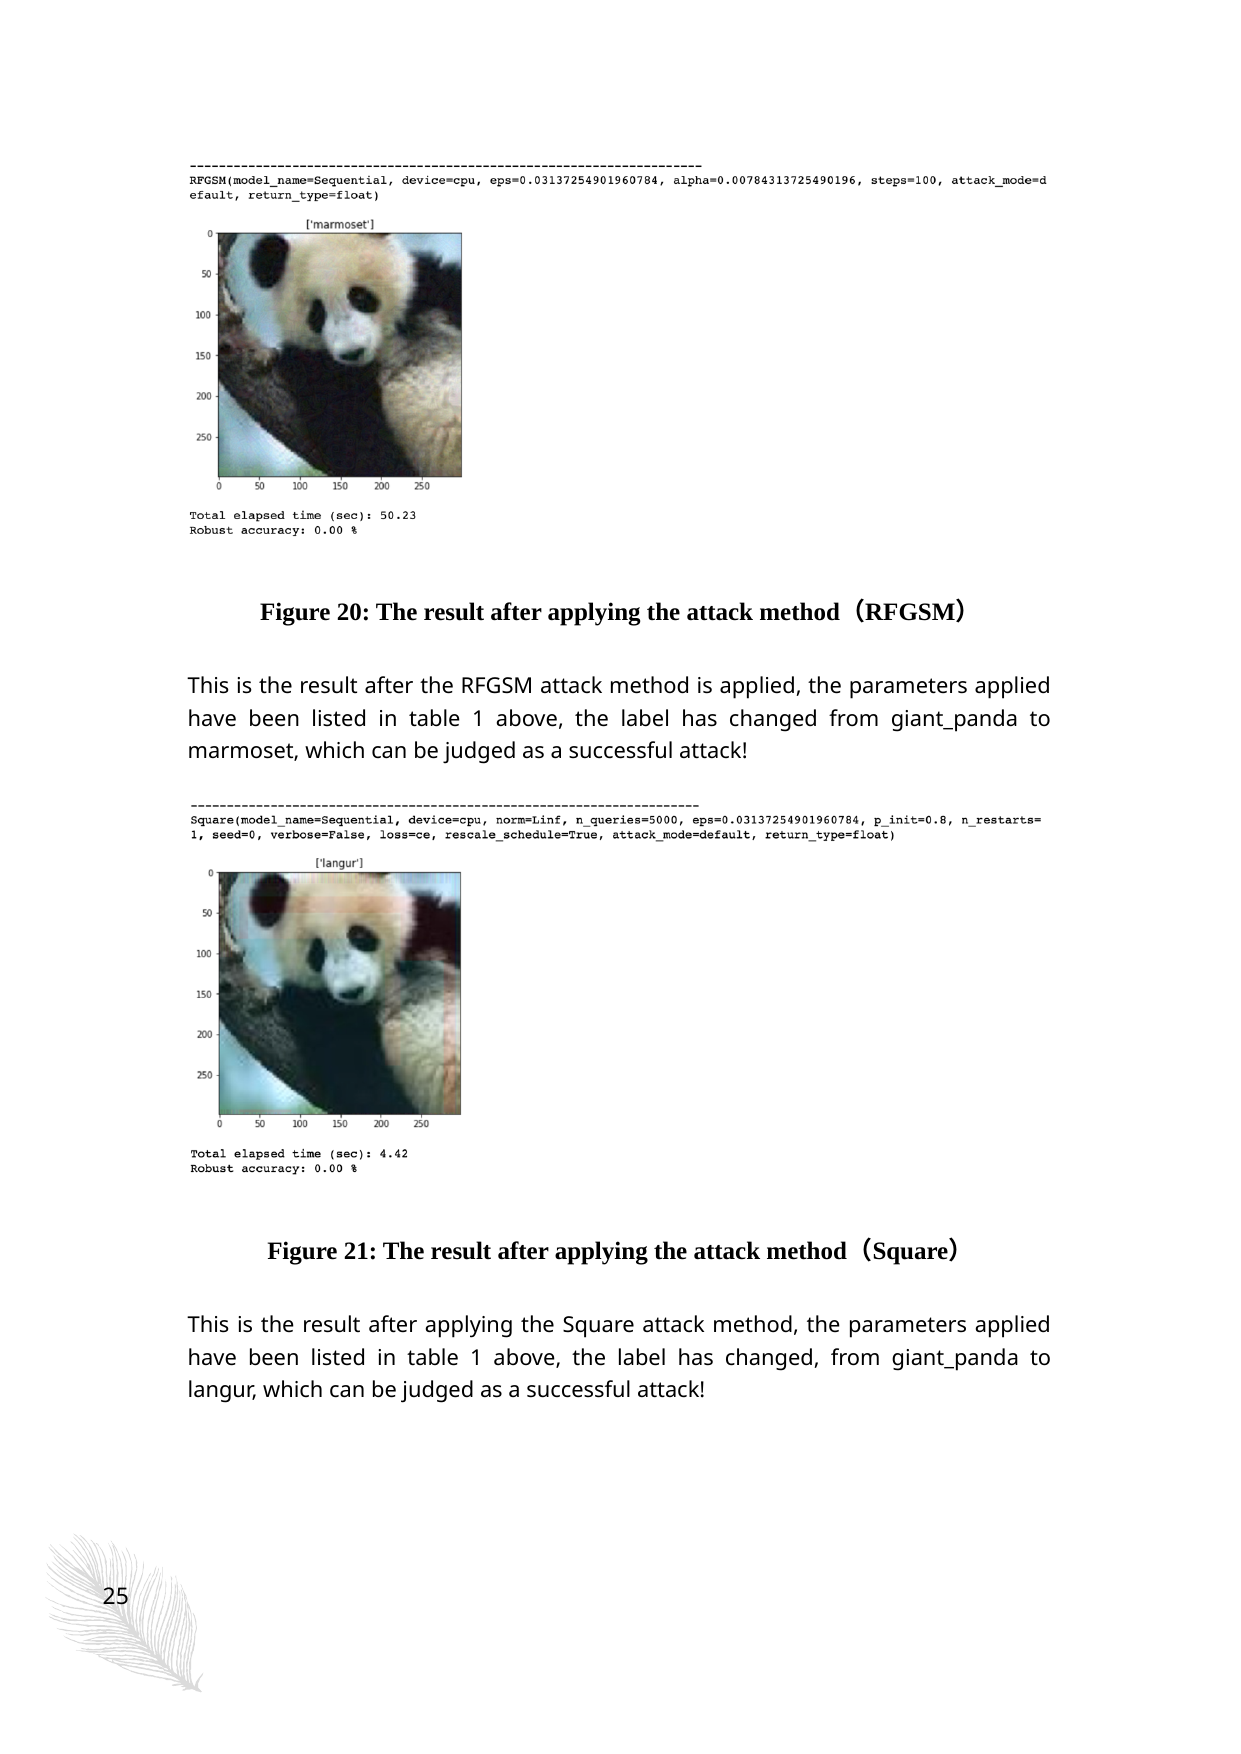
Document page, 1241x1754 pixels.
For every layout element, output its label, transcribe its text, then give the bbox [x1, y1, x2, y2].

text This is the result after applying the Square attack method, the parameters applied have been listed in table 1 above, the label has changed, from giant_panda to langur, which can be judged as a successful attack! [187, 1308, 1053, 1406]
picture [187, 798, 1053, 1177]
picture [187, 159, 1053, 538]
subtitle Figure 21: The result after applying the attack method（Square） [187, 1216, 1053, 1281]
subtitle Figure 20: The result after applying the attack method（RFGSM） [187, 577, 1053, 642]
text This is the result after the RFGSM attack method is applied, the parameters applied have been listed in table 1 above, the label has changed from giant_panda to marmoset, which can be judged as a successful attack! [187, 669, 1053, 766]
